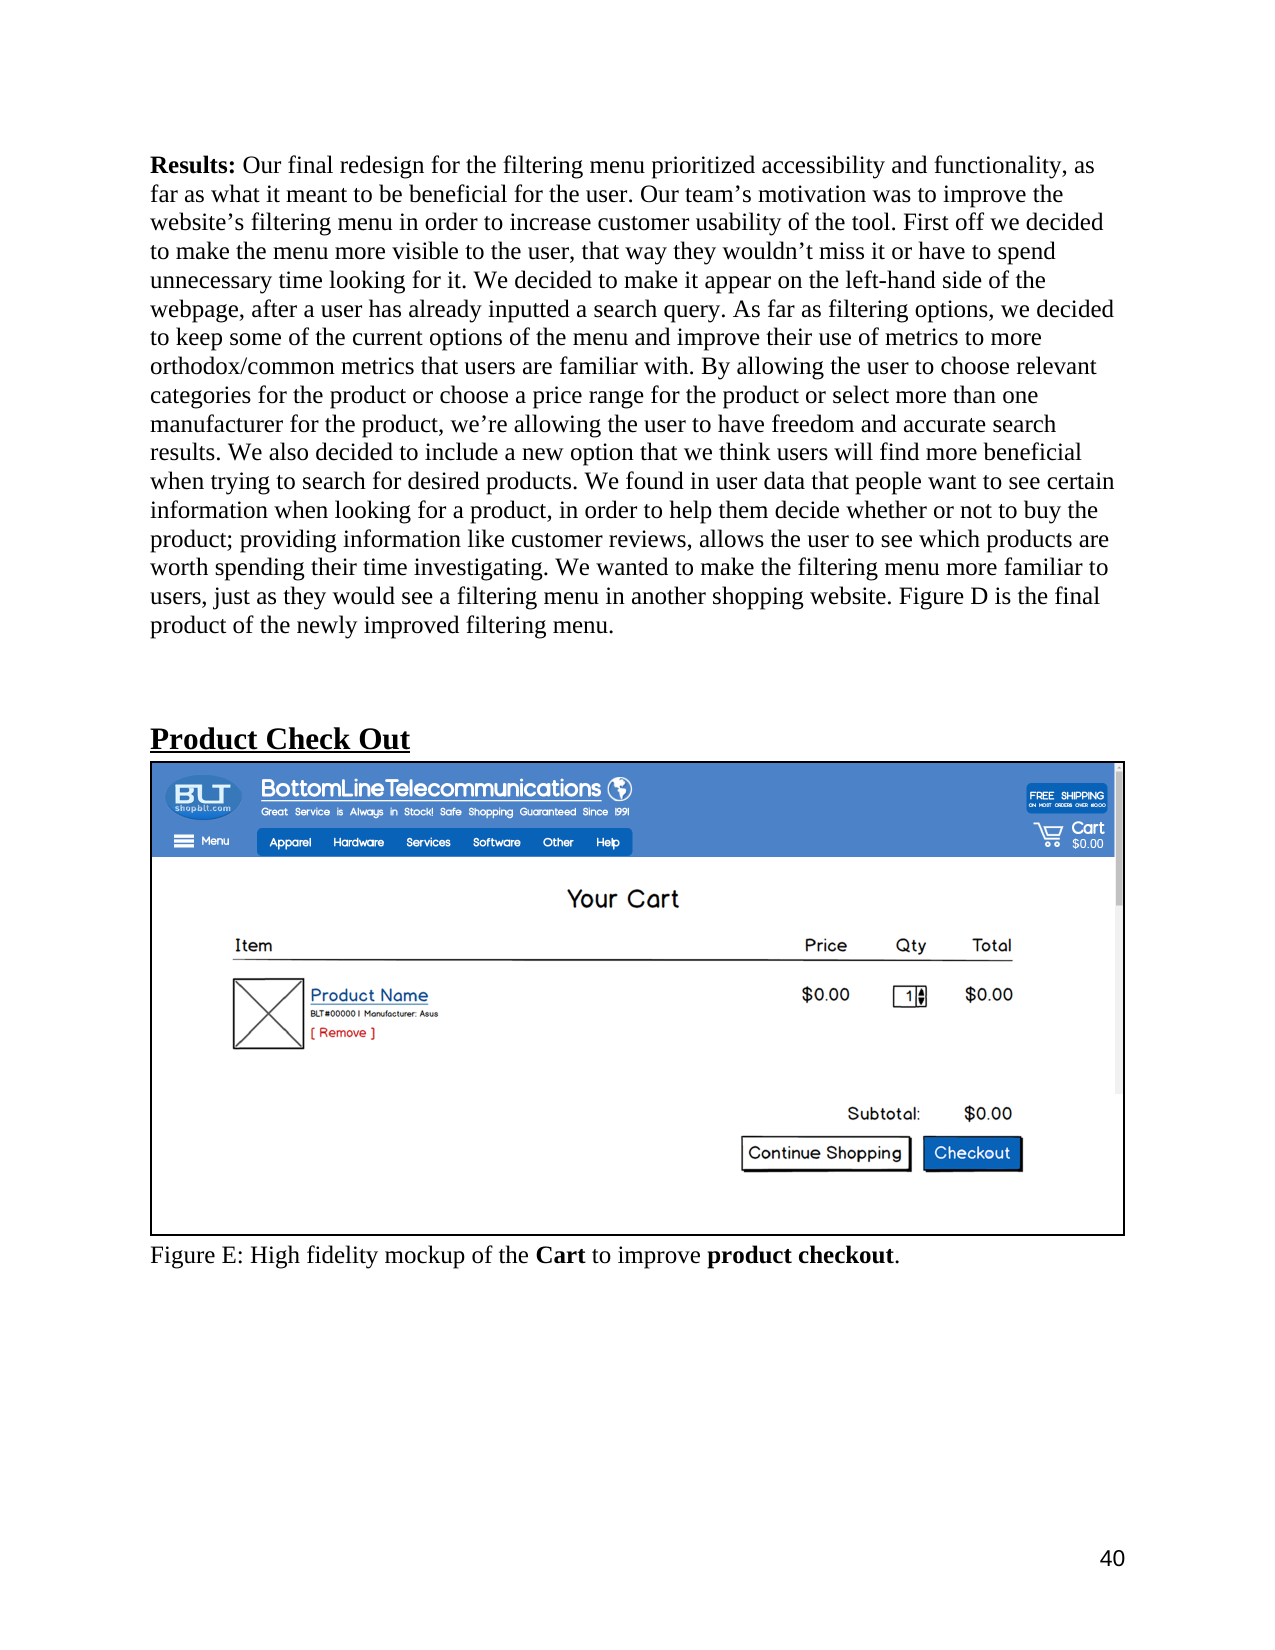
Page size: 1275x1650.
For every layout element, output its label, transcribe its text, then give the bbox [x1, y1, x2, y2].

text Figure E: High fidelity mockup of the Cart to improve product checkout. [150, 1240, 1125, 1269]
subtitle Product Check Out [150, 720, 1125, 756]
text Results: Our final redesign for the filtering menu prioritized accessibility and functionality, as far as what it meant to be beneficial for the user. Our team’s motivation was to improve the website’s filtering menu in order to increase customer usability of the tool. First off we decided to make the menu more visible to the user, that way they wouldn’t miss it or have to spend unnecessary time looking for it. We decided to make it appear on the left-hand side of the webpage, after a user has already inputted a search query. As far as filtering options, we decided to keep some of the current options of the menu and improve their use of metrics to more orthodox/common metrics that users are familiar with. By allowing the user to choose relevant categories for the product or choose a price range for the product or select more than one manufacturer for the product, we’re allowing the user to have freedom and accurate search results. We also decided to include a new option that we think users will find more beneficial when trying to search for desired products. We found in user data that people want to see certain information when looking for a product, in order to help them decide whether or not to buy the product; providing information like customer reviews, allows the user to see which products are worth spending their time investigating. We wanted to make the filtering menu more familiar to users, just as they would see a filtering menu in another shopping website. Figure D is the final product of the newly improved filtering menu. [150, 150, 1125, 639]
picture [152, 763, 1123, 1234]
